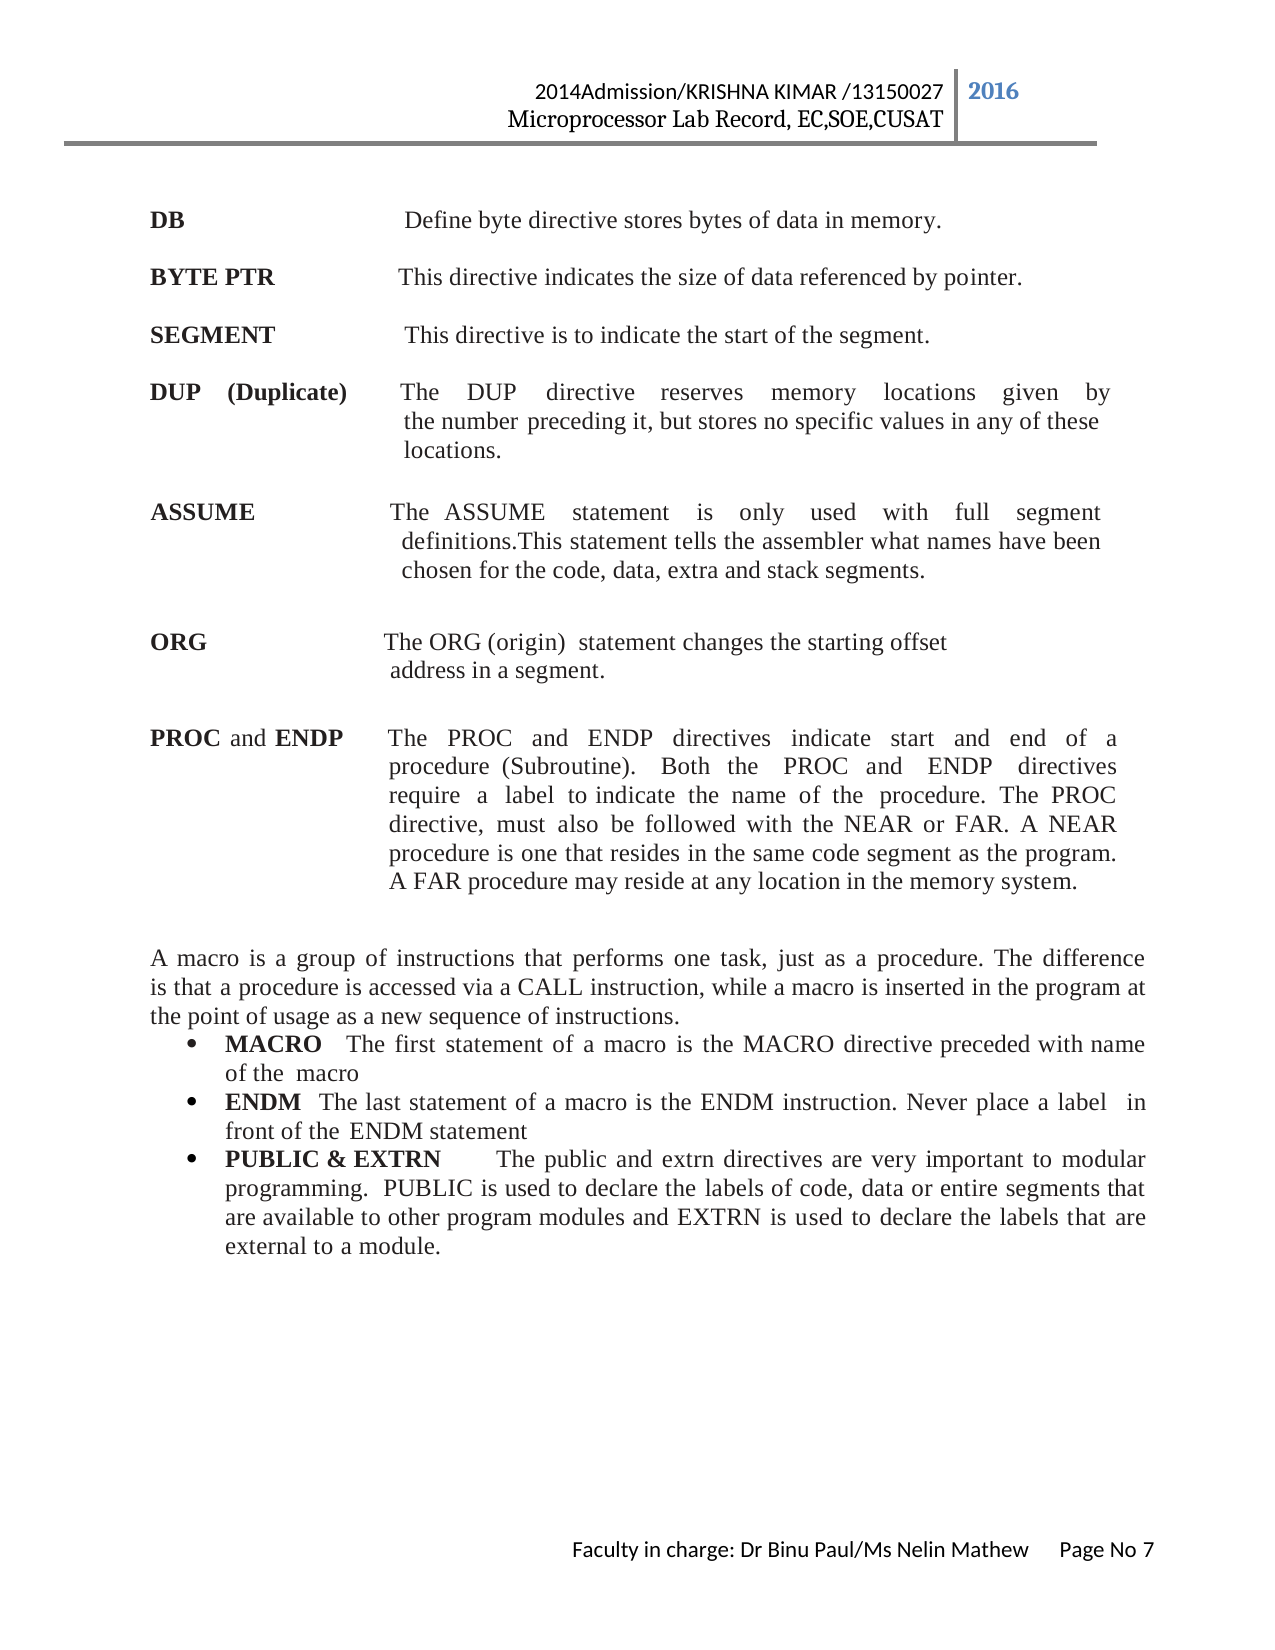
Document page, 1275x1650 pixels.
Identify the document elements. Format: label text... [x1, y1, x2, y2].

list ENDM The last statement of a macro is the ENDM instruction. Never place a label in front of the ENDM statement [187, 1087, 1146, 1144]
text A macro is a group of instructions that performs one task, just as a procedure. The difference is that a procedure is accessed via a CALL instruction, while a macro is inserted in the program at the point of usage as a new sequence of instructions. [150, 943, 1146, 1029]
text SEGMENT This directive is to indicate the start of the segment. [150, 320, 1154, 349]
list PUBLIC & EXTRN The public and extrn directives are very important to modular programming. PUBLIC is used to declare the labels of code, data or entire segments that are available to other program modules and EXTRN is used to declare the labels that are external to a module. [187, 1144, 1146, 1259]
text BYTE PTR This directive indicates the size of data referenced by pointer. [150, 262, 1154, 291]
text ASSUME The ASSUME statement is only used with full segment definitions.This statement tells the assembler what names have been chosen for the code, data, extra and stack segments. [150, 497, 1101, 583]
list MACRO The first statement of a macro is the MACRO directive preceded with name of the macro [187, 1029, 1146, 1087]
text PROC and ENDP The PROC and ENDP directives indicate start and end of a procedure (Subroutine). Both the PROC and ENDP directives require a label to indicate the name of the procedure. The PROC directive, must also be followed with the NEAR or FAR. A NEAR procedure is one that resides in the same code segment as the program. A FAR procedure may reside at any location in the memory system. [150, 723, 1117, 895]
text DUP (Duplicate) The DUP directive reserves memory locations given by the number preceding it, but stores no specific values in any of these locations. [149, 377, 1146, 464]
text DB Define byte directive stores bytes of data in memory. [150, 205, 1154, 234]
text ORG The ORG (origin) statement changes the starting offset address in a segment. [150, 627, 997, 684]
